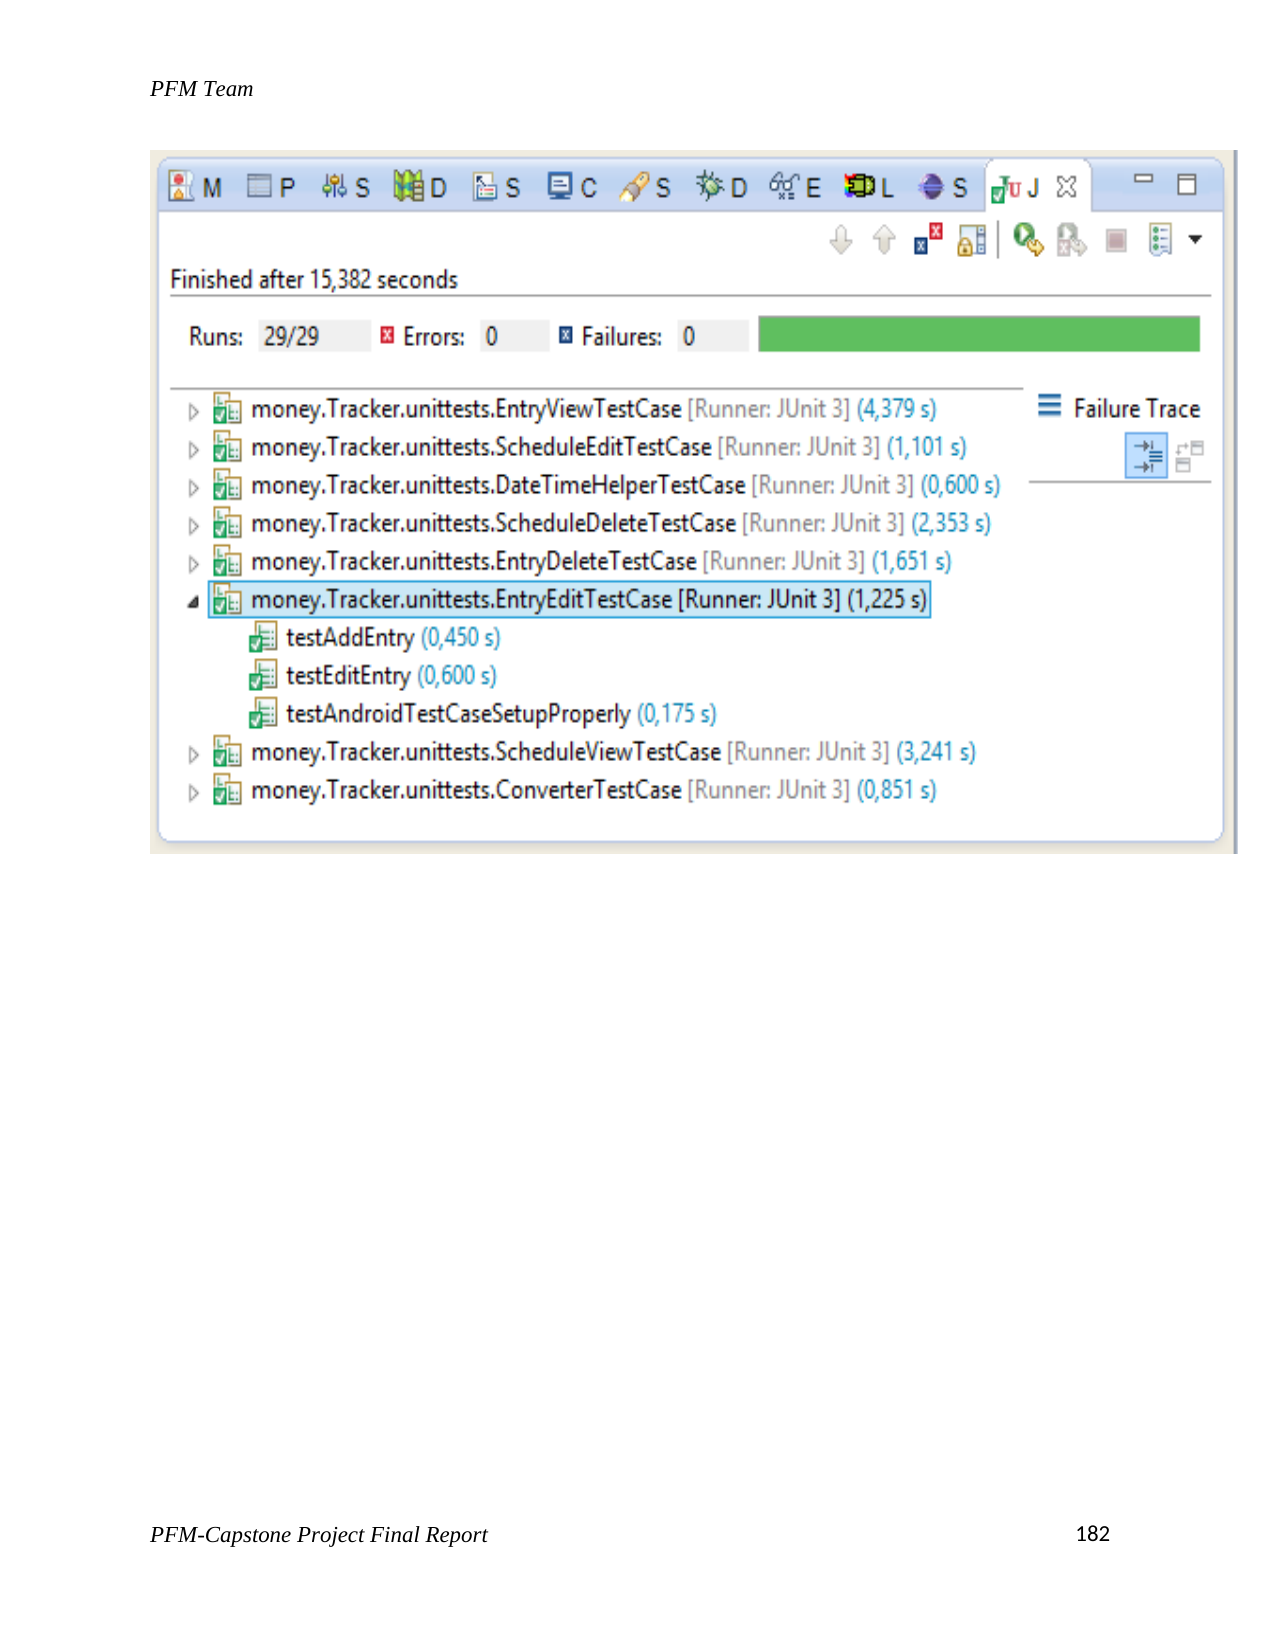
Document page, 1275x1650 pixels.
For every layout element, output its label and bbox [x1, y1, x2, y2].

picture [150, 150, 1238, 854]
